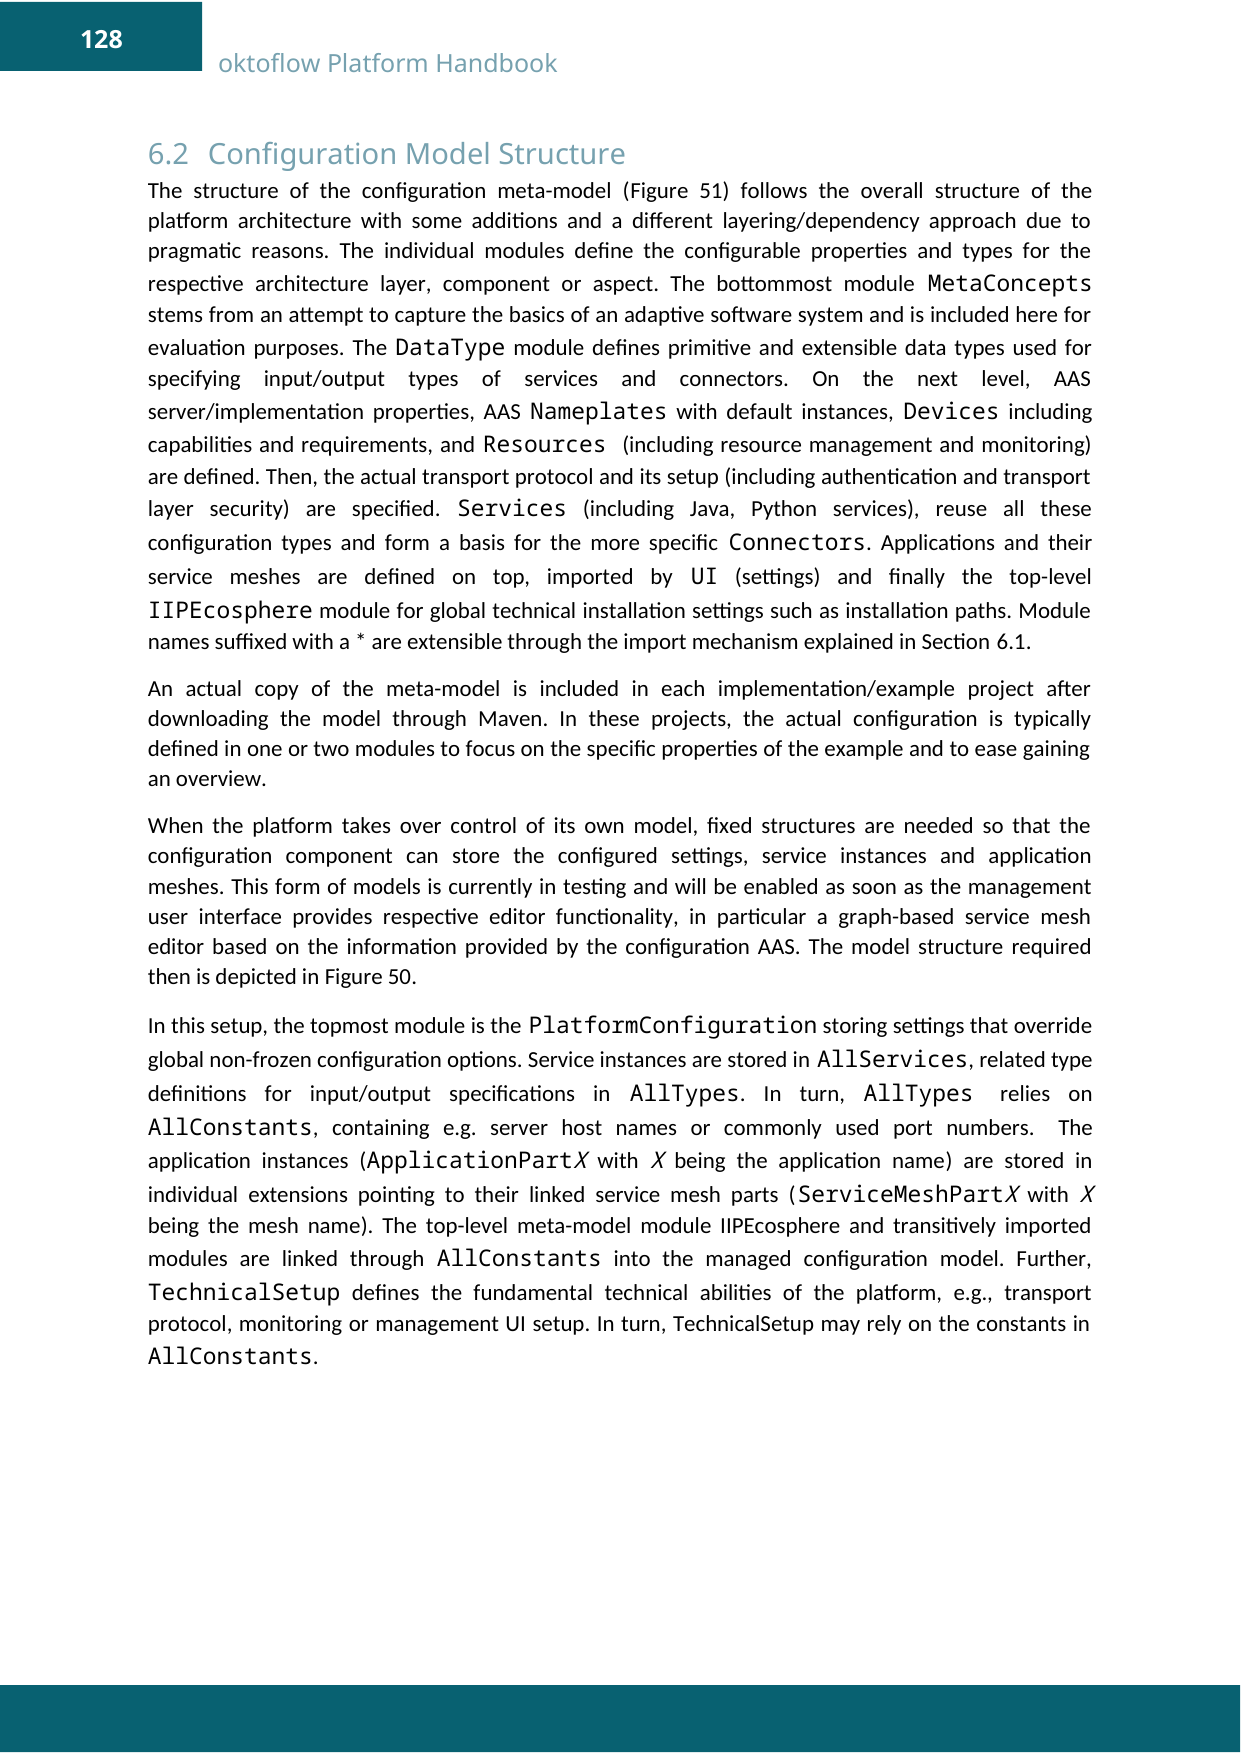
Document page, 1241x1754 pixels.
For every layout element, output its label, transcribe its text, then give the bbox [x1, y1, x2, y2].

text When the platform takes over control of its own model, fixed structures are needed so that the configuration component can store the configured settings, service instances and application meshes. This form of models is currently in testing and will be enabled as soon as the management user interface provides respective editor functionality, in particular a graph-based service mesh editor based on the information provided by the configuration AAS. The model structure required then is depicted in Figure 50. [148, 811, 1093, 990]
subtitle Configuration Model Structure [148, 133, 1093, 173]
text An actual copy of the meta-model is included in each implementation/example project after downloading the model through Maven. In these projects, the actual configuration is typically defined in one or two modules to focus on the specific properties of the example and to ease gaining an overview. [148, 674, 1093, 792]
text In this setup, the topmost module is the PlatformConfiguration storing settings that override global non-frozen configuration options. Service instances are stored in AllServices, related type definitions for input/output specifications in AllTypes. In turn, AllTypes relies on AllConstants, containing e.g. server host names or commonly used port numbers. The application instances (ApplicationPartX with X being the application name) are stored in individual extensions pointing to their linked service mesh parts (ServiceMeshPartX with X being the mesh name). The top-level meta-model module IIPEcosphere and transitively imported modules are linked through AllConstants into the managed configuration model. Further, TechnicalSetup defines the fundamental technical abilities of the platform, e.g., transport protocol, monitoring or management UI setup. In turn, TechnicalSetup may rely on the constants in AllConstants. [148, 1009, 1093, 1371]
text The structure of the configuration meta-model (Figure 51) follows the overall structure of the platform architecture with some additions and a different layering/dependency approach due to pragmatic reasons. The individual modules define the configurable properties and types for the respective architecture layer, component or aspect. The bottommost module MetaConcepts stems from an attempt to capture the basics of an adaptive software system and is included here for evaluation purposes. The DataType module defines primitive and extensible data types used for specifying input/output types of services and connectors. On the next level, AAS server/implementation properties, AAS Nameplates with default instances, Devices including capabilities and requirements, and Resources (including resource management and monitoring) are defined. Then, the actual transport protocol and its setup (including authentication and transport layer security) are specified. Services (including Java, Python services), reuse all these configuration types and form a basis for the more specific Connectors. Applications and their service meshes are defined on top, imported by UI (settings) and finally the top-level IIPEcosphere module for global technical installation settings such as installation paths. Module names suffixed with a * are extensible through the import mechanism explained in Section 6.1. [148, 176, 1093, 655]
